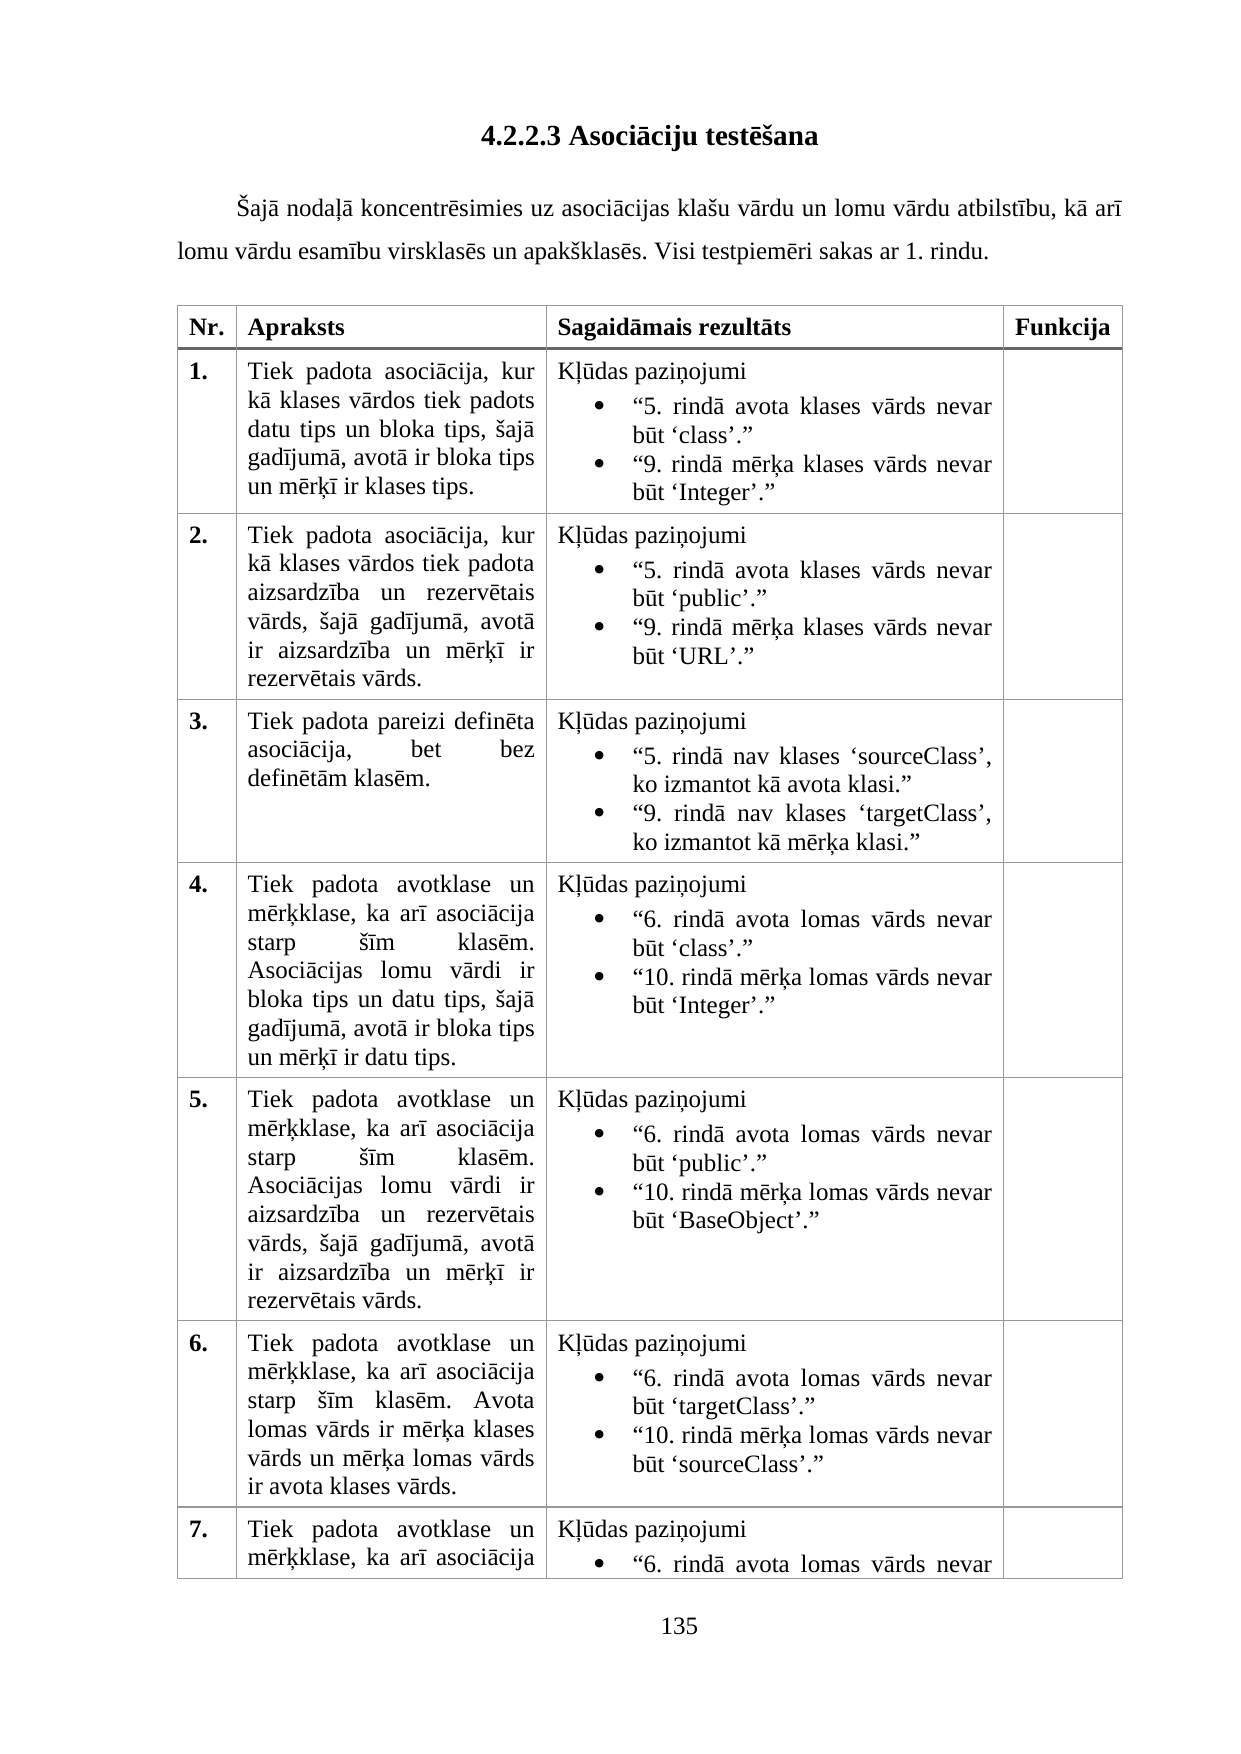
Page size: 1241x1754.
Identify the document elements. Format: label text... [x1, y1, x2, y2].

table_cell Kļūdas paziņojumi “6. rindā avota lomas vārds nevar būt ‘class’.” “10. rindā mērķa lomas vārds nevar būt ‘Integer’.” [547, 863, 1003, 1077]
text Šajā nodaļā koncentrēsimies uz asociācijas klašu vārdu un lomu vārdu atbilstību, kā arī lomu vārdu esamību virsklasēs un apakšklasēs. Visi testpiemēri sakas ar 1. rindu. [177, 193, 1122, 265]
table_cell 7. [178, 1508, 236, 1577]
table_cell Tiek padota pareizi definēta asociācija, bet bez definētām klasēm. [237, 700, 546, 862]
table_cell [547, 1508, 1003, 1577]
table_cell Tiek padota asociācija, kur kā klases vārdos tiek padots datu tips un bloka tips, šajā gadījumā, avotā ir bloka tips un mērķī ir klases tips. [237, 350, 546, 512]
table_cell Kļūdas paziņojumi “6. rindā avota lomas vārds nevar būt ‘targetClass’.” “10. rindā mērķa lomas vārds nevar būt ‘sourceClass’.” [547, 1321, 1003, 1506]
table_cell Tiek padota asociācija, kur kā klases vārdos tiek padota aizsardzība un rezervētais vārds, šajā gadījumā, avotā ir aizsardzība un mērķī ir rezervētais vārds. [237, 514, 546, 698]
table_cell 6. [178, 1321, 236, 1506]
table_cell 1. [178, 350, 236, 512]
table_cell Tiek padota avotklase un mērķklase, ka arī asociācija starp šīm klasēm. Asociācijas lomu vārdi ir bloka tips un datu tips, šajā gadījumā, avotā ir bloka tips un mērķī ir datu tips. [237, 863, 546, 1077]
table_cell Kļūdas paziņojumi “5. rindā nav klases ‘sourceClass’, ko izmantot kā avota klasi.” “9. rindā nav klases ‘targetClass’, ko izmantot kā mērķa klasi.” [547, 700, 1003, 862]
table_header Apraksts [237, 306, 546, 347]
table_header Sagaidāmais rezultāts [547, 306, 1003, 347]
table_cell Kļūdas paziņojumi “5. rindā avota klases vārds nevar būt ‘public’.” “9. rindā mērķa klases vārds nevar būt ‘URL’.” [547, 514, 1003, 698]
table_header Funkcija [1004, 306, 1122, 347]
table_cell [1004, 514, 1122, 698]
table_cell [1004, 1078, 1122, 1320]
table_header Nr. [178, 306, 236, 347]
table_cell Tiek padota avotklase un mērķklase, ka arī asociācija starp šīm klasēm. Avota lomas vārds ir mērķa klases vārds un mērķa lomas vārds ir avota klases vārds. [237, 1321, 546, 1506]
table_cell 3. [178, 700, 236, 862]
table_cell [1004, 700, 1122, 862]
table_cell Tiek padota avotklase un mērķklase, ka arī asociācija starp šīm klasēm. Asociācijas lomu vārdi ir aizsardzība un rezervētais vārds, šajā gadījumā, avotā ir aizsardzība un mērķī ir rezervētais vārds. [237, 1078, 546, 1320]
table_cell 5. [178, 1078, 236, 1320]
table_cell [1004, 350, 1122, 512]
table_cell [1004, 1508, 1122, 1577]
table_cell 2. [178, 514, 236, 698]
table_cell [1004, 863, 1122, 1077]
table_cell 4. [178, 863, 236, 1077]
table_cell [1004, 1321, 1122, 1506]
subtitle 4.2.2.3 Asociāciju testēšana [177, 118, 1122, 152]
table_cell Kļūdas paziņojumi “5. rindā avota klases vārds nevar būt ‘class’.” “9. rindā mērķa klases vārds nevar būt ‘Integer’.” [547, 350, 1003, 512]
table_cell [237, 1508, 546, 1577]
table_cell Kļūdas paziņojumi “6. rindā avota lomas vārds nevar būt ‘public’.” “10. rindā mērķa lomas vārds nevar būt ‘BaseObject’.” [547, 1078, 1003, 1320]
